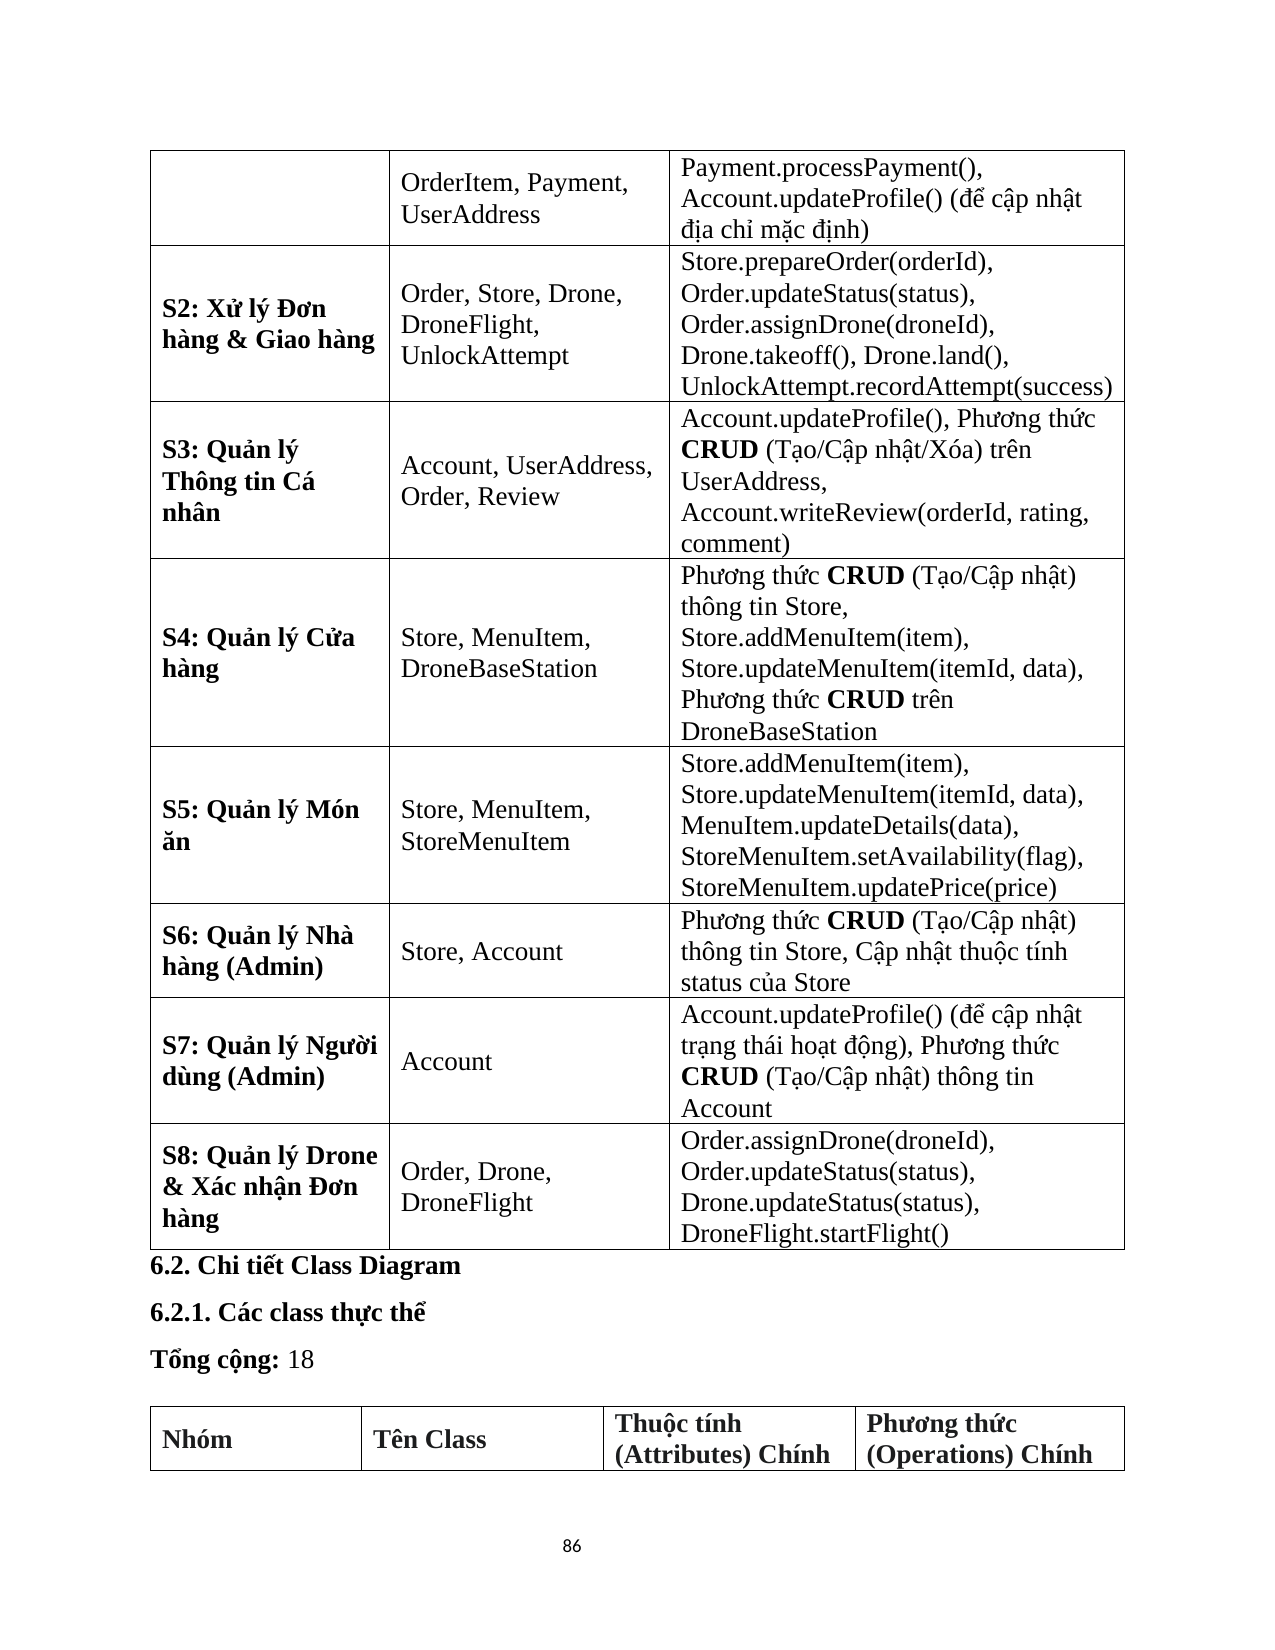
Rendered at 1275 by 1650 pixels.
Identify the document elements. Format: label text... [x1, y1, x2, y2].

table_cell Order, Drone, DroneFlight [390, 1124, 669, 1248]
list 6.2. Chi tiết Class Diagram [150, 1250, 1125, 1281]
list 6.2.1. Các class thực thể [150, 1296, 1125, 1327]
table_cell Account.updateProfile(), Phương thức CRUD (Tạo/Cập nhật/Xóa) trên UserAddress, Account.writeReview(orderId, rating, comment) [670, 402, 1124, 558]
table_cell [390, 151, 669, 244]
table_cell Phương thức CRUD (Tạo/Cập nhật) thông tin Store, Store.addMenuItem(item), Store.updateMenuItem(itemId, data), Phương thức CRUD trên DroneBaseStation [670, 559, 1124, 746]
table_header Thuộc tính (Attributes) Chính [604, 1407, 855, 1469]
table_cell S5: Quản lý Món ăn [151, 747, 389, 903]
table_header Phương thức (Operations) Chính [856, 1407, 1124, 1469]
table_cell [151, 151, 389, 244]
table_cell Account.updateProfile() (để cập nhật trạng thái hoạt động), Phương thức CRUD (Tạo/Cập nhật) thông tin Account [670, 998, 1124, 1123]
table_cell S6: Quản lý Nhà hàng (Admin) [151, 904, 389, 997]
table_cell Order.assignDrone(droneId), Order.updateStatus(status), Drone.updateStatus(status), DroneFlight.startFlight() [670, 1124, 1124, 1248]
table_cell Store, MenuItem, DroneBaseStation [390, 559, 669, 746]
table_cell Store.addMenuItem(item), Store.updateMenuItem(itemId, data), MenuItem.updateDetails(data), StoreMenuItem.setAvailability(flag), StoreMenuItem.updatePrice(price) [670, 747, 1124, 903]
table_cell S7: Quản lý Người dùng (Admin) [151, 998, 389, 1123]
list Tổng cộng: 18 [150, 1343, 1125, 1374]
table_cell Store, Account [390, 904, 669, 997]
table_cell S2: Xử lý Đơn hàng & Giao hàng [151, 246, 389, 401]
table_cell S4: Quản lý Cửa hàng [151, 559, 389, 746]
table_cell Phương thức CRUD (Tạo/Cập nhật) thông tin Store, Cập nhật thuộc tính status của Store [670, 904, 1124, 997]
table_cell Account, UserAddress, Order, Review [390, 402, 669, 558]
table_cell Account [390, 998, 669, 1123]
table_cell S3: Quản lý Thông tin Cá nhân [151, 402, 389, 558]
table_cell Store, MenuItem, StoreMenuItem [390, 747, 669, 903]
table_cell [670, 151, 1124, 244]
table_cell S8: Quản lý Drone & Xác nhận Đơn hàng [151, 1124, 389, 1248]
table_cell Order, Store, Drone, DroneFlight, UnlockAttempt [390, 246, 669, 401]
table_header Tên Class [362, 1407, 603, 1469]
table_cell Store.prepareOrder(orderId), Order.updateStatus(status), Order.assignDrone(droneId), Drone.takeoff(), Drone.land(), UnlockAttempt.recordAttempt(success) [670, 246, 1124, 401]
table_header Nhóm [151, 1407, 361, 1469]
